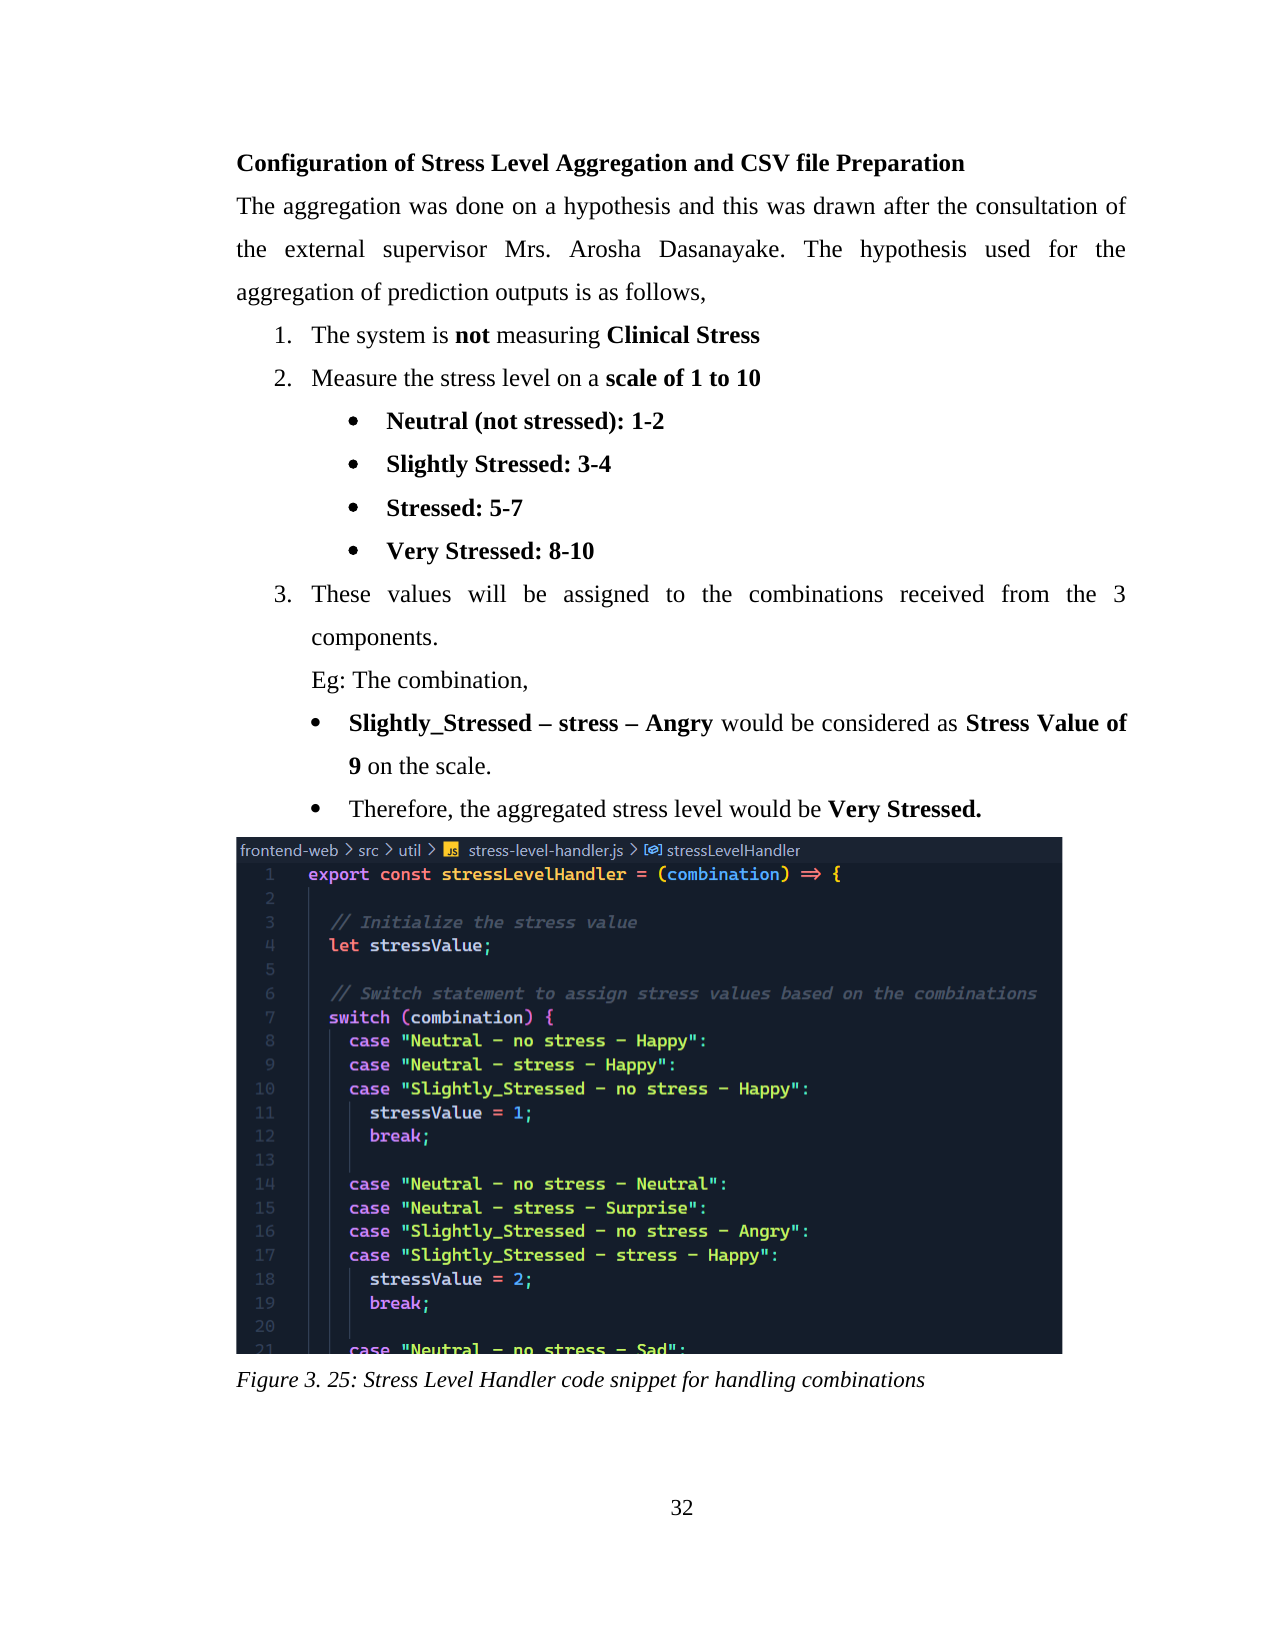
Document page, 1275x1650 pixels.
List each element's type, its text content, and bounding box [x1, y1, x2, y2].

list Measure the stress level on a scale of 1 to 10 [274, 363, 1127, 392]
list Neutral (not stressed): 1-2 [349, 406, 1127, 435]
picture [236, 837, 1063, 1354]
list Very Stressed: 8-10 [349, 536, 1127, 564]
text Configuration of Stress Level Aggregation and CSV file Preparation [236, 148, 1127, 176]
text Figure 3. 25: Stress Level Handler code snippet for handling combinations [236, 1366, 1127, 1393]
list Eg: The combination, [311, 665, 1127, 694]
list Slightly_Stressed – stress – Angry would be considered as Stress Value of 9 on the scale. [311, 708, 1127, 780]
list Stressed: 5-7 [349, 493, 1127, 521]
list The system is not measuring Clinical Stress [274, 320, 1127, 349]
list Therefore, the aggregated stress level would be Very Stressed. [311, 794, 1127, 823]
text The aggregation was done on a hypothesis and this was drawn after the consultation of the external supervisor Mrs. Arosha Dasanayake. The hypothesis used for the aggregation of prediction outputs is as follows, [236, 191, 1127, 306]
list Slightly Stressed: 3-4 [349, 449, 1127, 478]
list These values will be assigned to the combinations received from the 3 components. [274, 579, 1127, 651]
